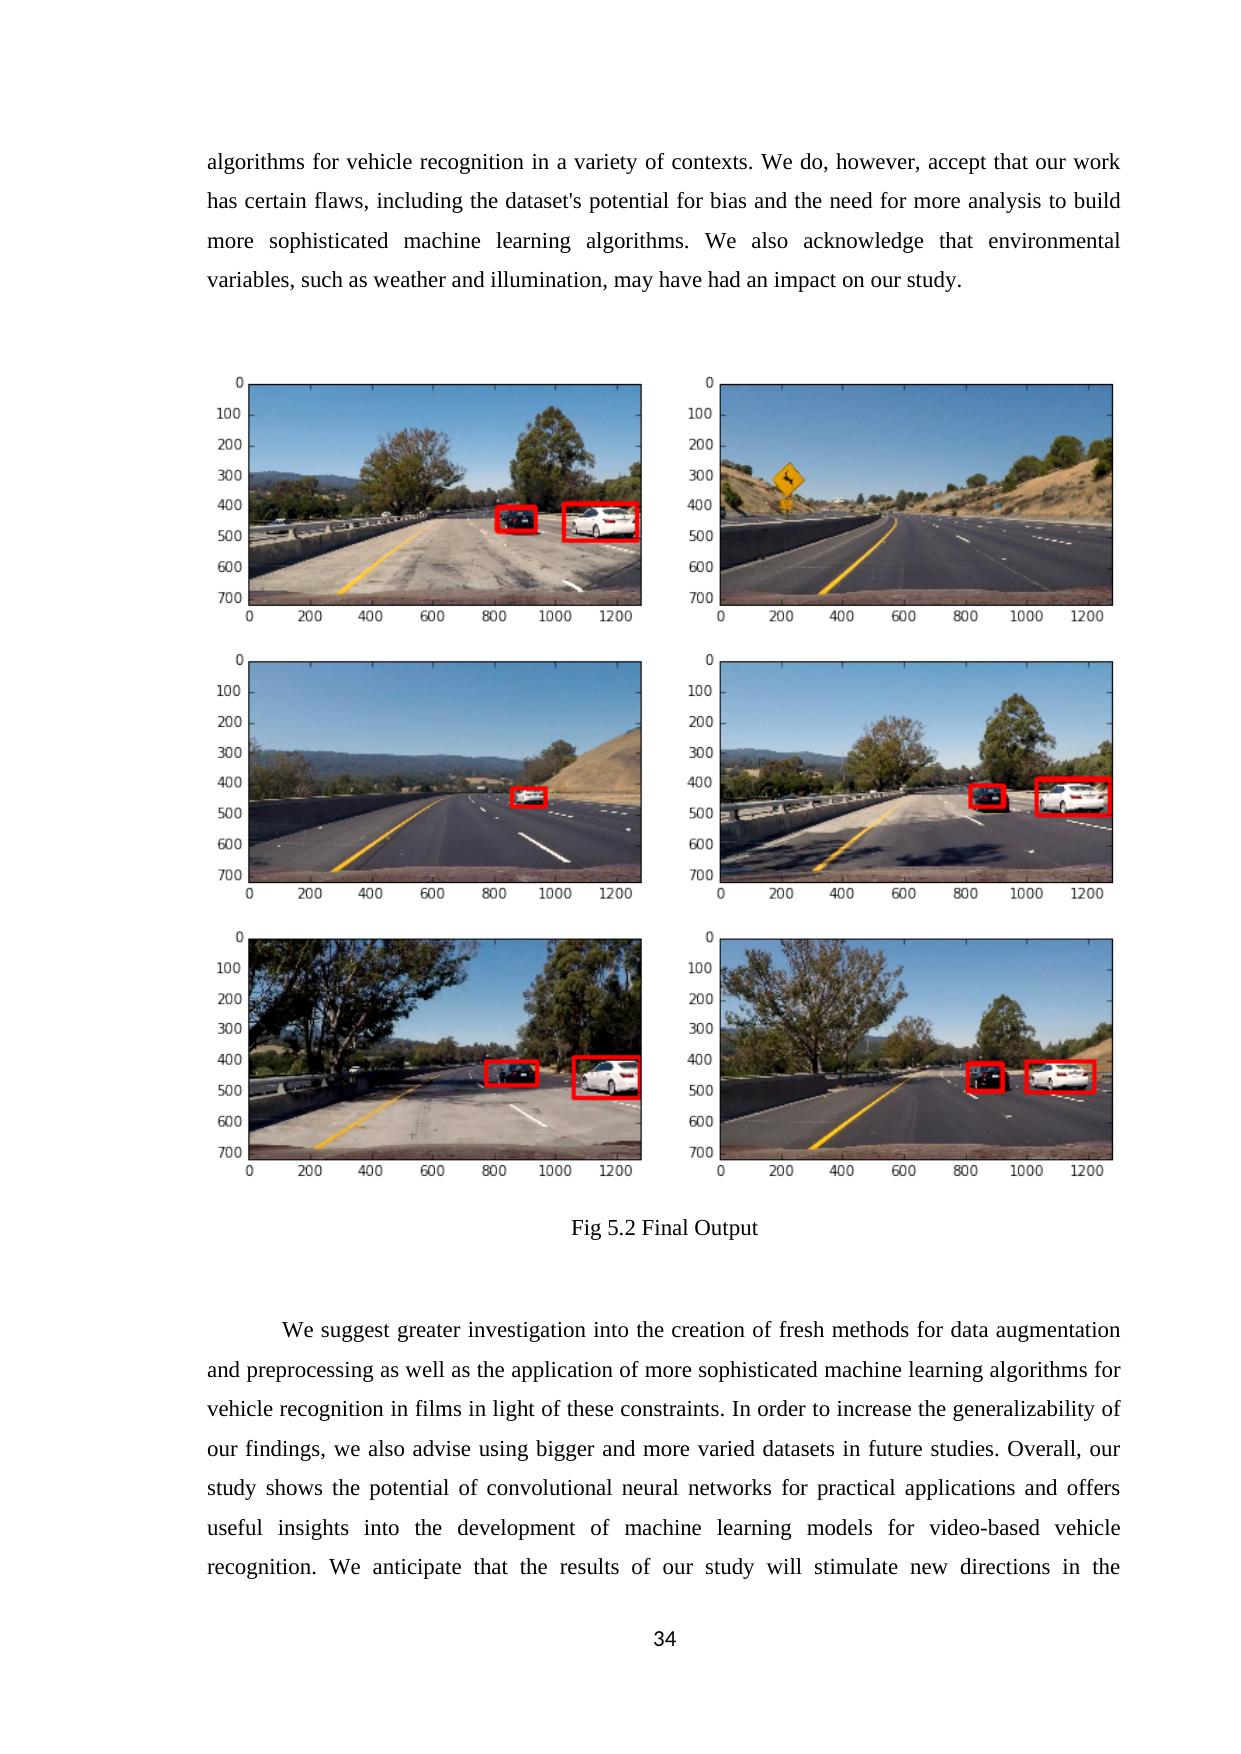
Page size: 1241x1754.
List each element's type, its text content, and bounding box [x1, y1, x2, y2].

picture [206, 368, 1122, 1189]
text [207, 148, 1122, 292]
text Fig 5.2 Final Output [207, 1214, 1122, 1241]
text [207, 1316, 1122, 1579]
